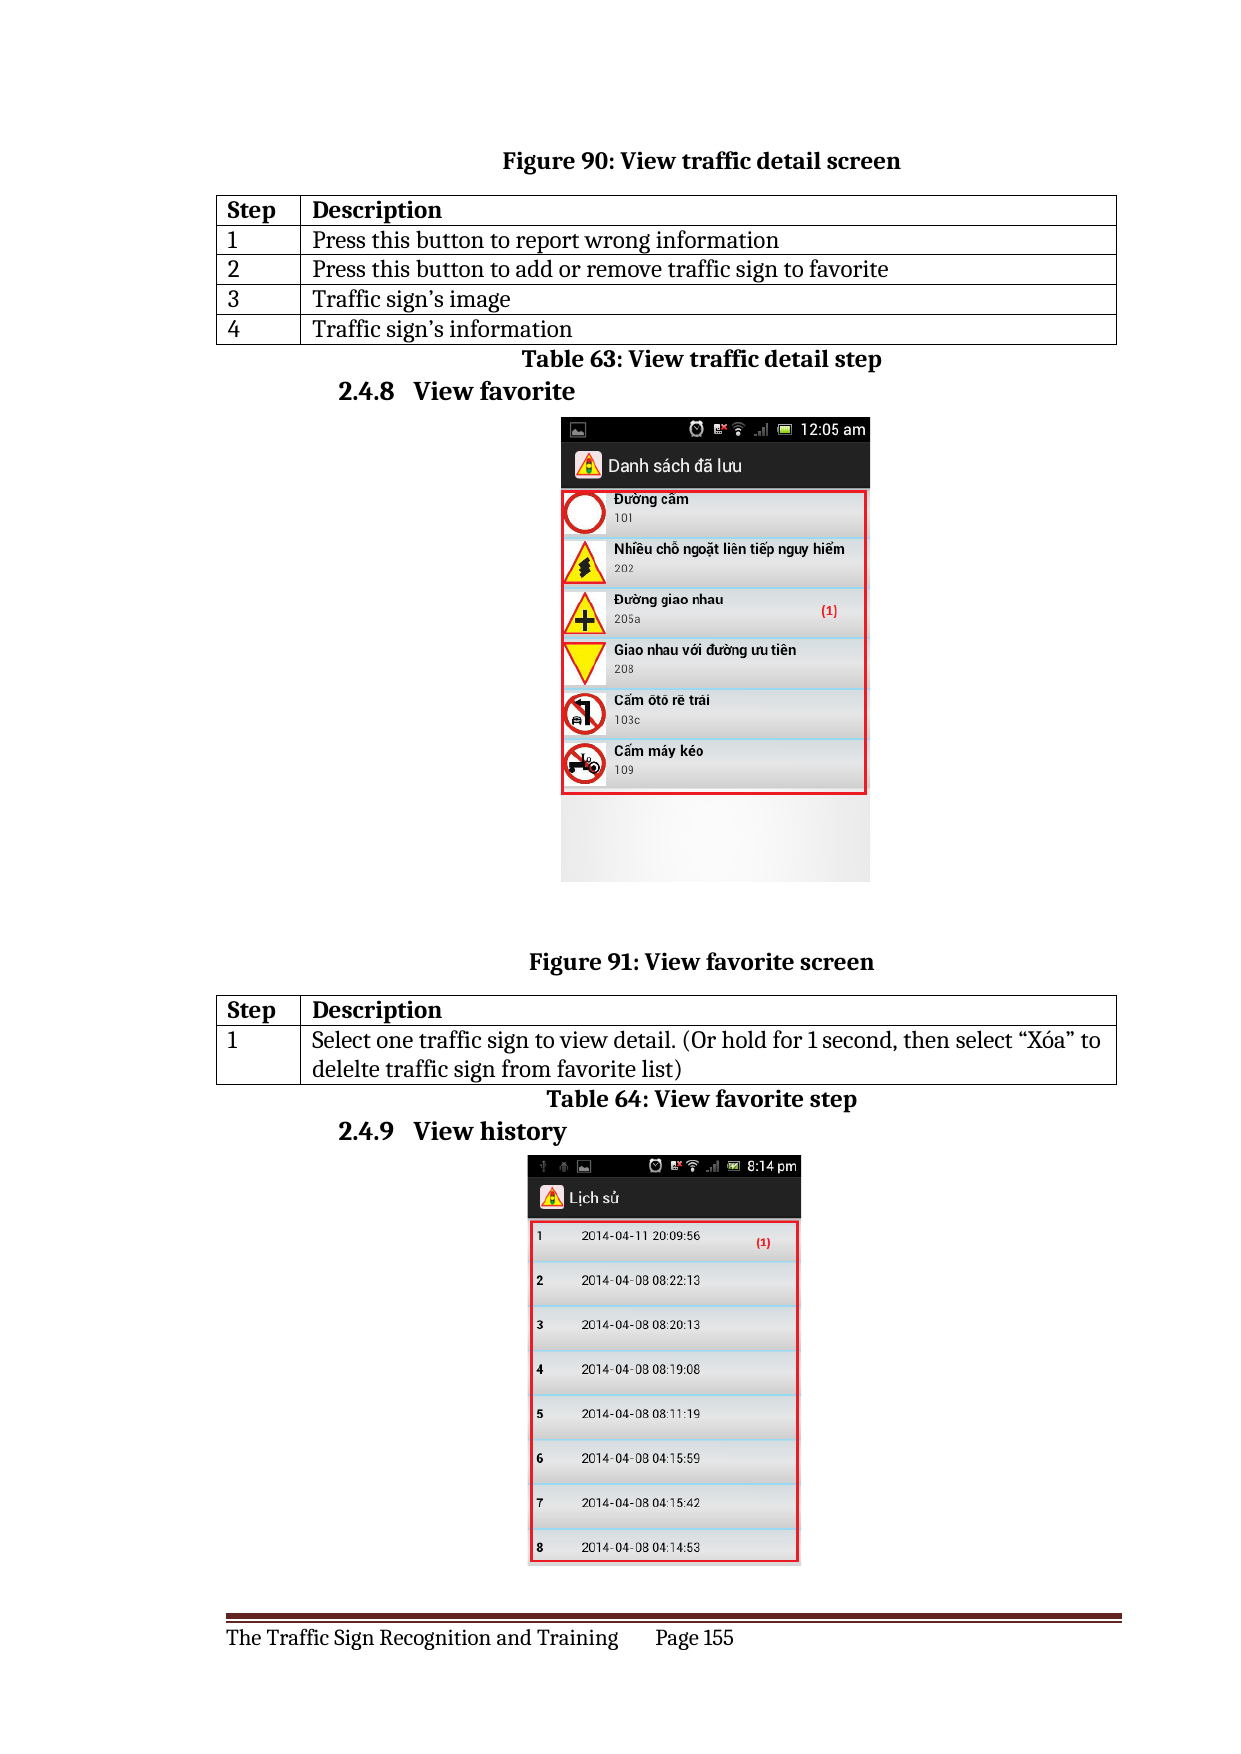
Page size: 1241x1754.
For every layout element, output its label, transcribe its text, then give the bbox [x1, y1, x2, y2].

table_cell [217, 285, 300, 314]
subtitle View history [338, 1116, 1122, 1147]
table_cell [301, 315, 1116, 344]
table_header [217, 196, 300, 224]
list Table 63: View traffic detail step [282, 345, 1122, 373]
picture [527, 1155, 802, 1566]
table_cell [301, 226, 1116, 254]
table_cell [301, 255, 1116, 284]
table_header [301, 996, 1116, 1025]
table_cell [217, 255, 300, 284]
list Table 64: View favorite step [282, 1084, 1122, 1113]
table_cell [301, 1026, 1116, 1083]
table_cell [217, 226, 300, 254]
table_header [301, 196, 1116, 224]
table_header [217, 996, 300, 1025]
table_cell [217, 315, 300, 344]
subtitle View favorite [338, 376, 1122, 407]
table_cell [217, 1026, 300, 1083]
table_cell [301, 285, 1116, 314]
picture [561, 417, 871, 882]
